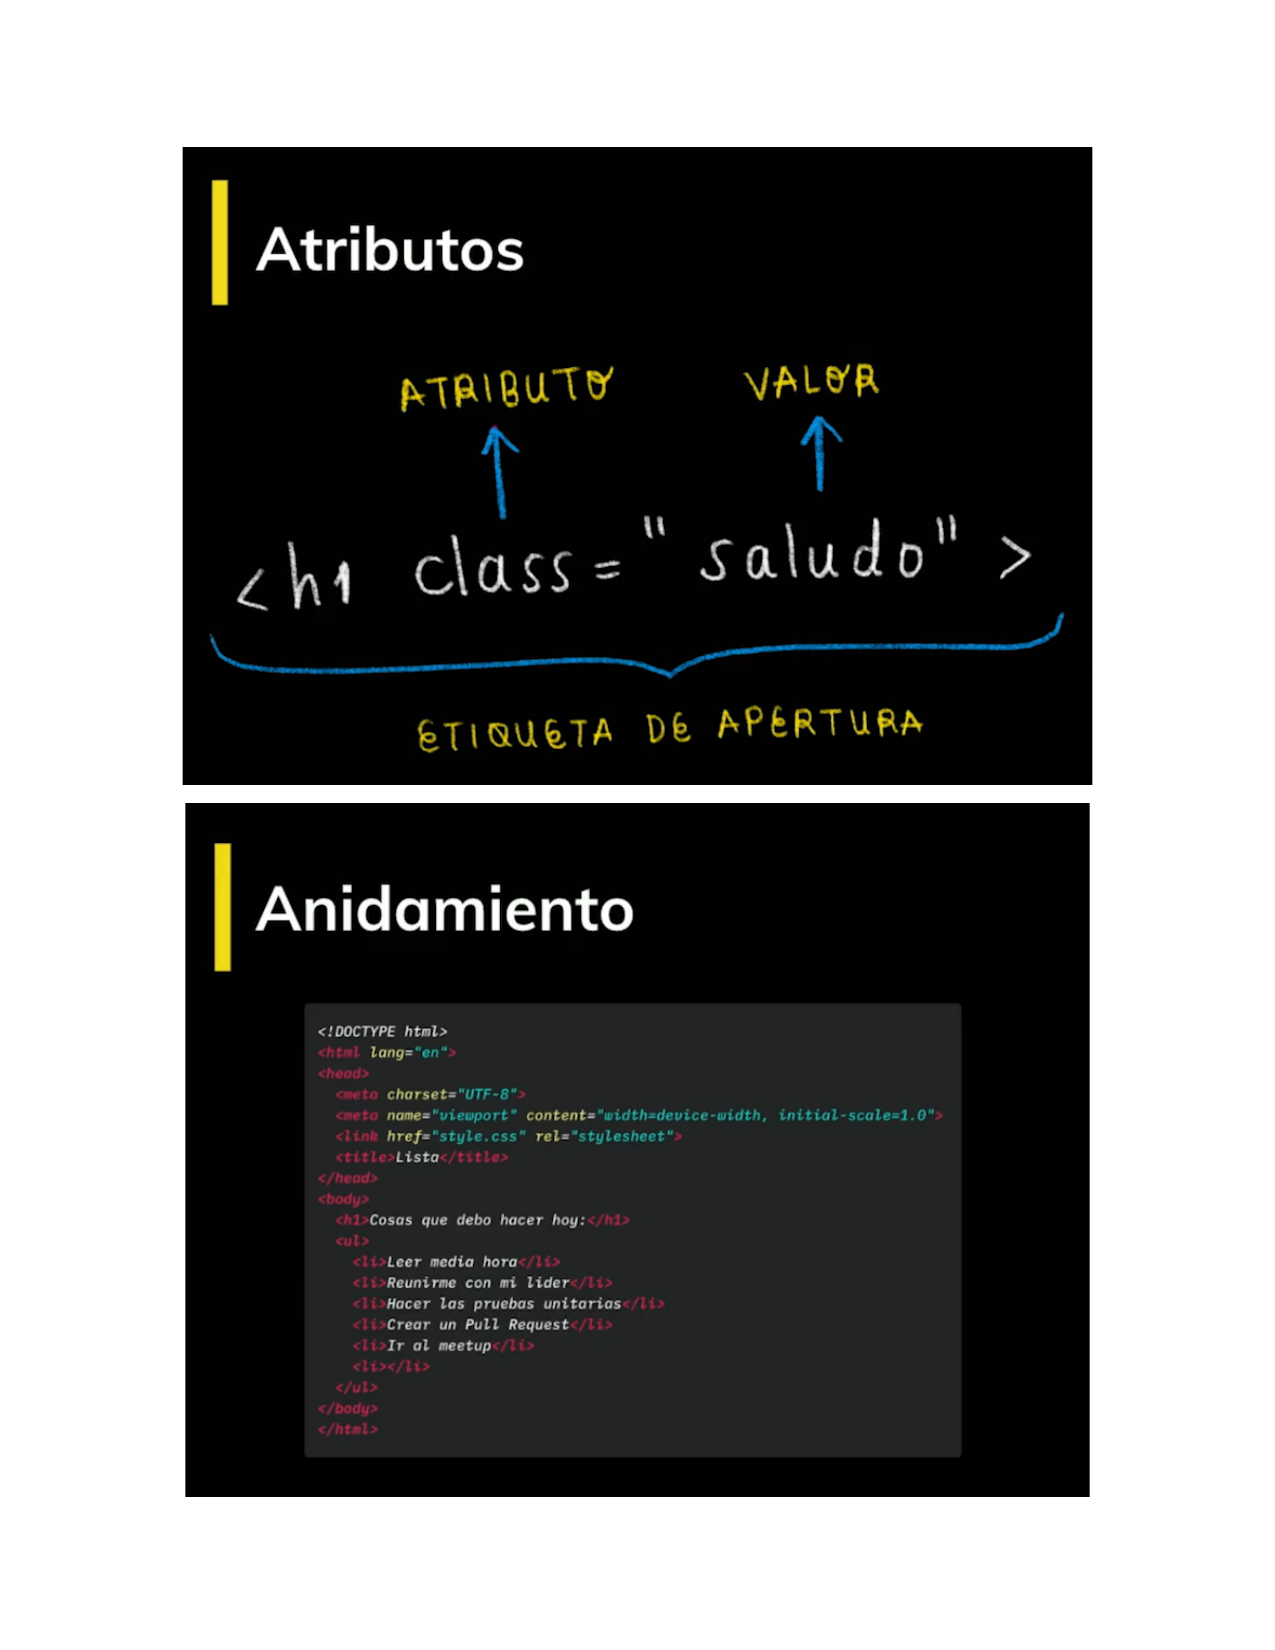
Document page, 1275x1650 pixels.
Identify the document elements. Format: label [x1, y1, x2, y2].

picture [182, 147, 1093, 785]
picture [185, 803, 1090, 1497]
